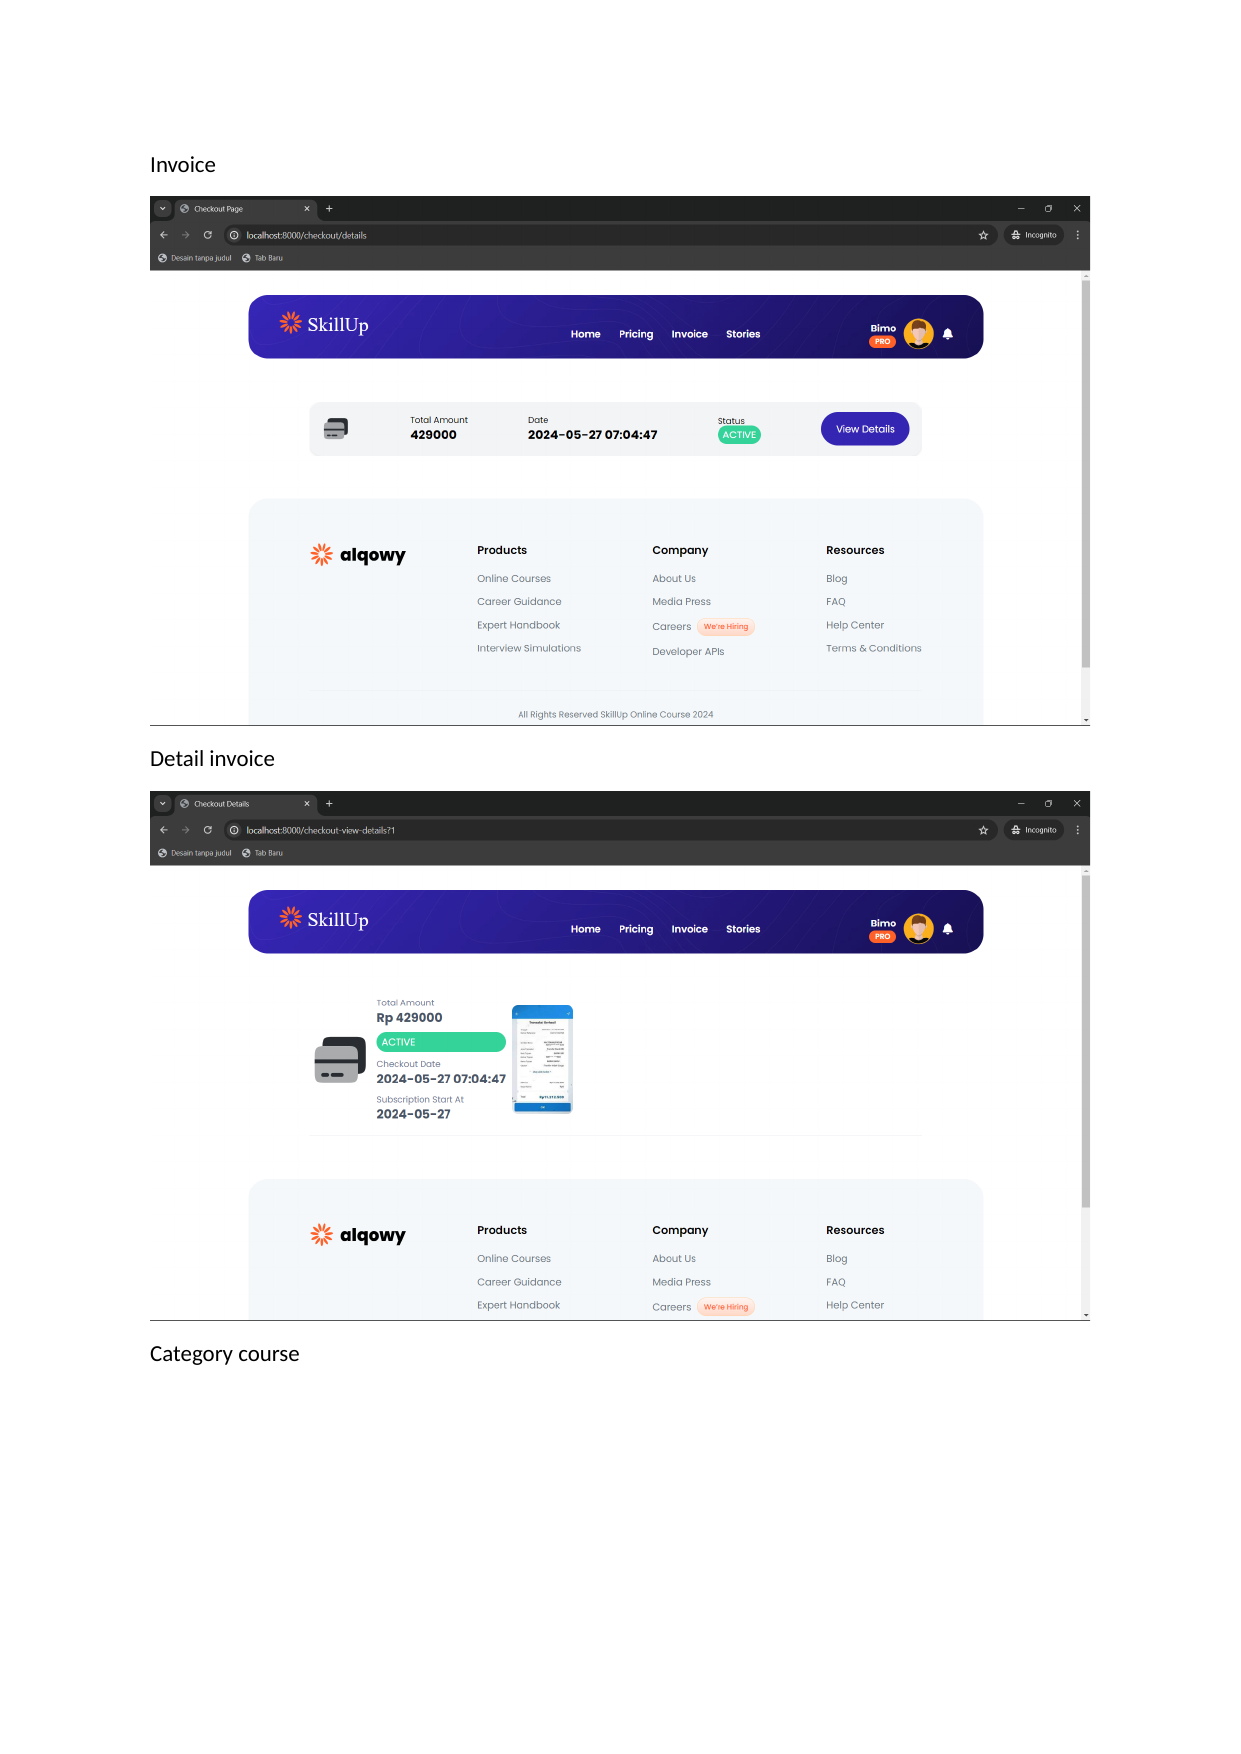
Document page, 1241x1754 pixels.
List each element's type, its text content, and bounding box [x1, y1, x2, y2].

text Detail invoice [150, 744, 1090, 773]
picture [150, 791, 1091, 1321]
text Category course [150, 1339, 1090, 1367]
text Invoice [150, 150, 1090, 178]
picture [150, 196, 1091, 726]
